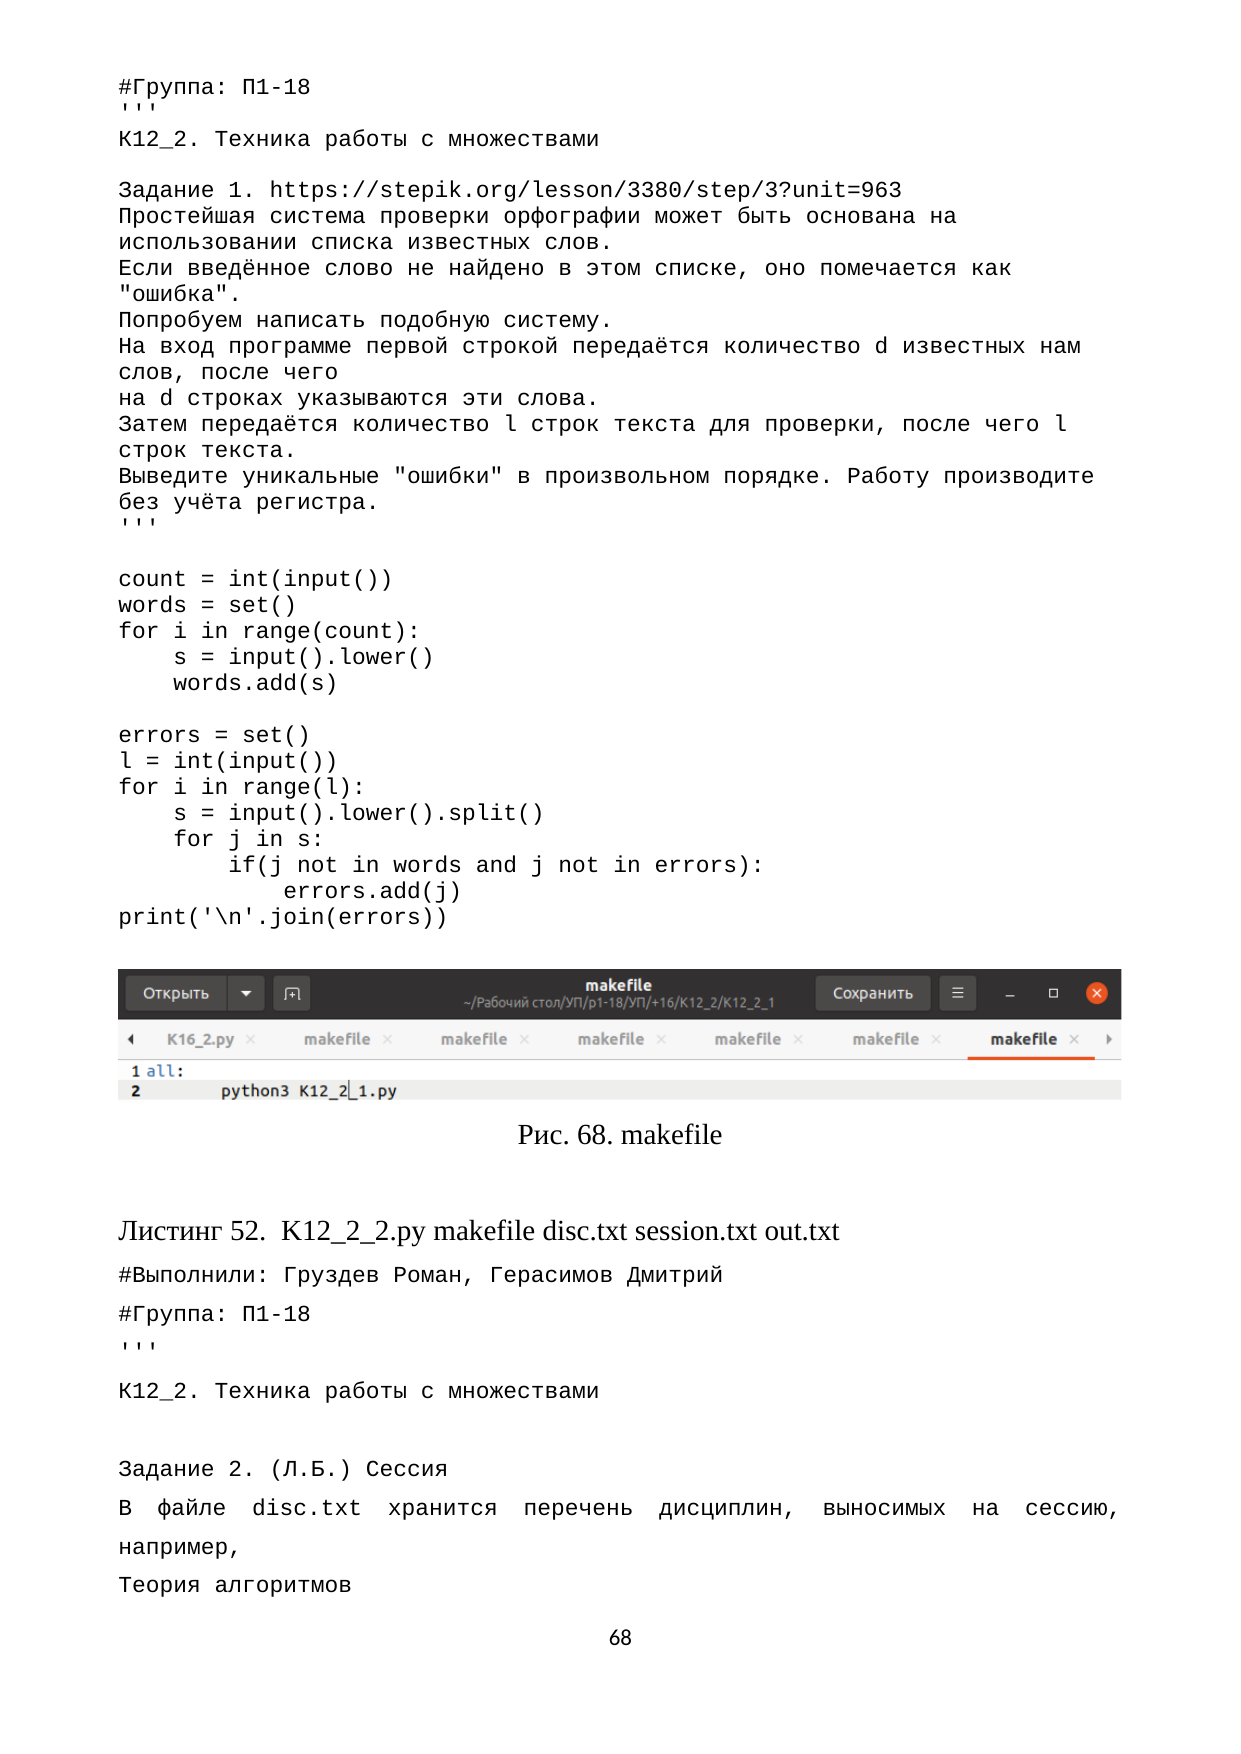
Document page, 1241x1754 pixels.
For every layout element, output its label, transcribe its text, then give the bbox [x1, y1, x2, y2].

text words = set() [118, 594, 1122, 620]
text ''' [118, 516, 1122, 542]
text Попробуем написать подобную систему. [118, 308, 1122, 334]
text На вход программе первой строкой передаётся количество d известных нам слов, после чего [118, 334, 1122, 386]
text на d строках указываются эти слова. [118, 386, 1122, 412]
text for i in range(l): [118, 775, 1122, 801]
text Листинг 52. K12_2_2.py makefile disc.txt session.txt out.txt [118, 1213, 1122, 1246]
text Выведите уникальные "ошибки" в произвольном порядке. Работу производите без учёта регистра. [118, 464, 1122, 516]
text #Группа: П1-18 [118, 1302, 1122, 1328]
text К12_2. Техника работы с множествами [118, 1379, 1122, 1406]
text words.add(s) [118, 672, 1122, 697]
text print('\n'.join(errors)) [118, 905, 1122, 931]
text Теория алгоритмов [118, 1574, 1122, 1600]
text Рис. 68. makefile [118, 1117, 1122, 1151]
text Если введённое слово не найдено в этом списке, оно помечается как "ошибка". [118, 257, 1122, 308]
text for j in s: [118, 827, 1122, 853]
text Задание 2. (Л.Б.) Сессия [118, 1457, 1122, 1483]
text s = input().lower() [118, 646, 1122, 672]
text errors.add(j) [118, 879, 1122, 905]
text ''' [118, 101, 1122, 127]
text #Группа: П1-18 [118, 75, 1122, 101]
text ''' [118, 1341, 1122, 1367]
text s = input().lower().split() [118, 801, 1122, 827]
text count = int(input()) [118, 568, 1122, 594]
text errors = set() [118, 723, 1122, 749]
text l = int(input()) [118, 749, 1122, 775]
text Затем передаётся количество l строк текста для проверки, после чего l строк текста. [118, 412, 1122, 464]
text Задание 1. https://stepik.org/lesson/3380/step/3?unit=963 [118, 179, 1122, 205]
text В файле disc.txt хранится перечень дисциплин, выносимых на сессию, например, [118, 1496, 1122, 1561]
picture [118, 969, 1122, 1103]
text for i in range(count): [118, 620, 1122, 646]
text Простейшая система проверки орфографии может быть основана на использовании списка известных слов. [118, 205, 1122, 257]
text if(j not in words and j not in errors): [118, 853, 1122, 879]
text К12_2. Техника работы с множествами [118, 127, 1122, 153]
text #Выполнили: Груздев Роман, Герасимов Дмитрий [118, 1263, 1122, 1289]
